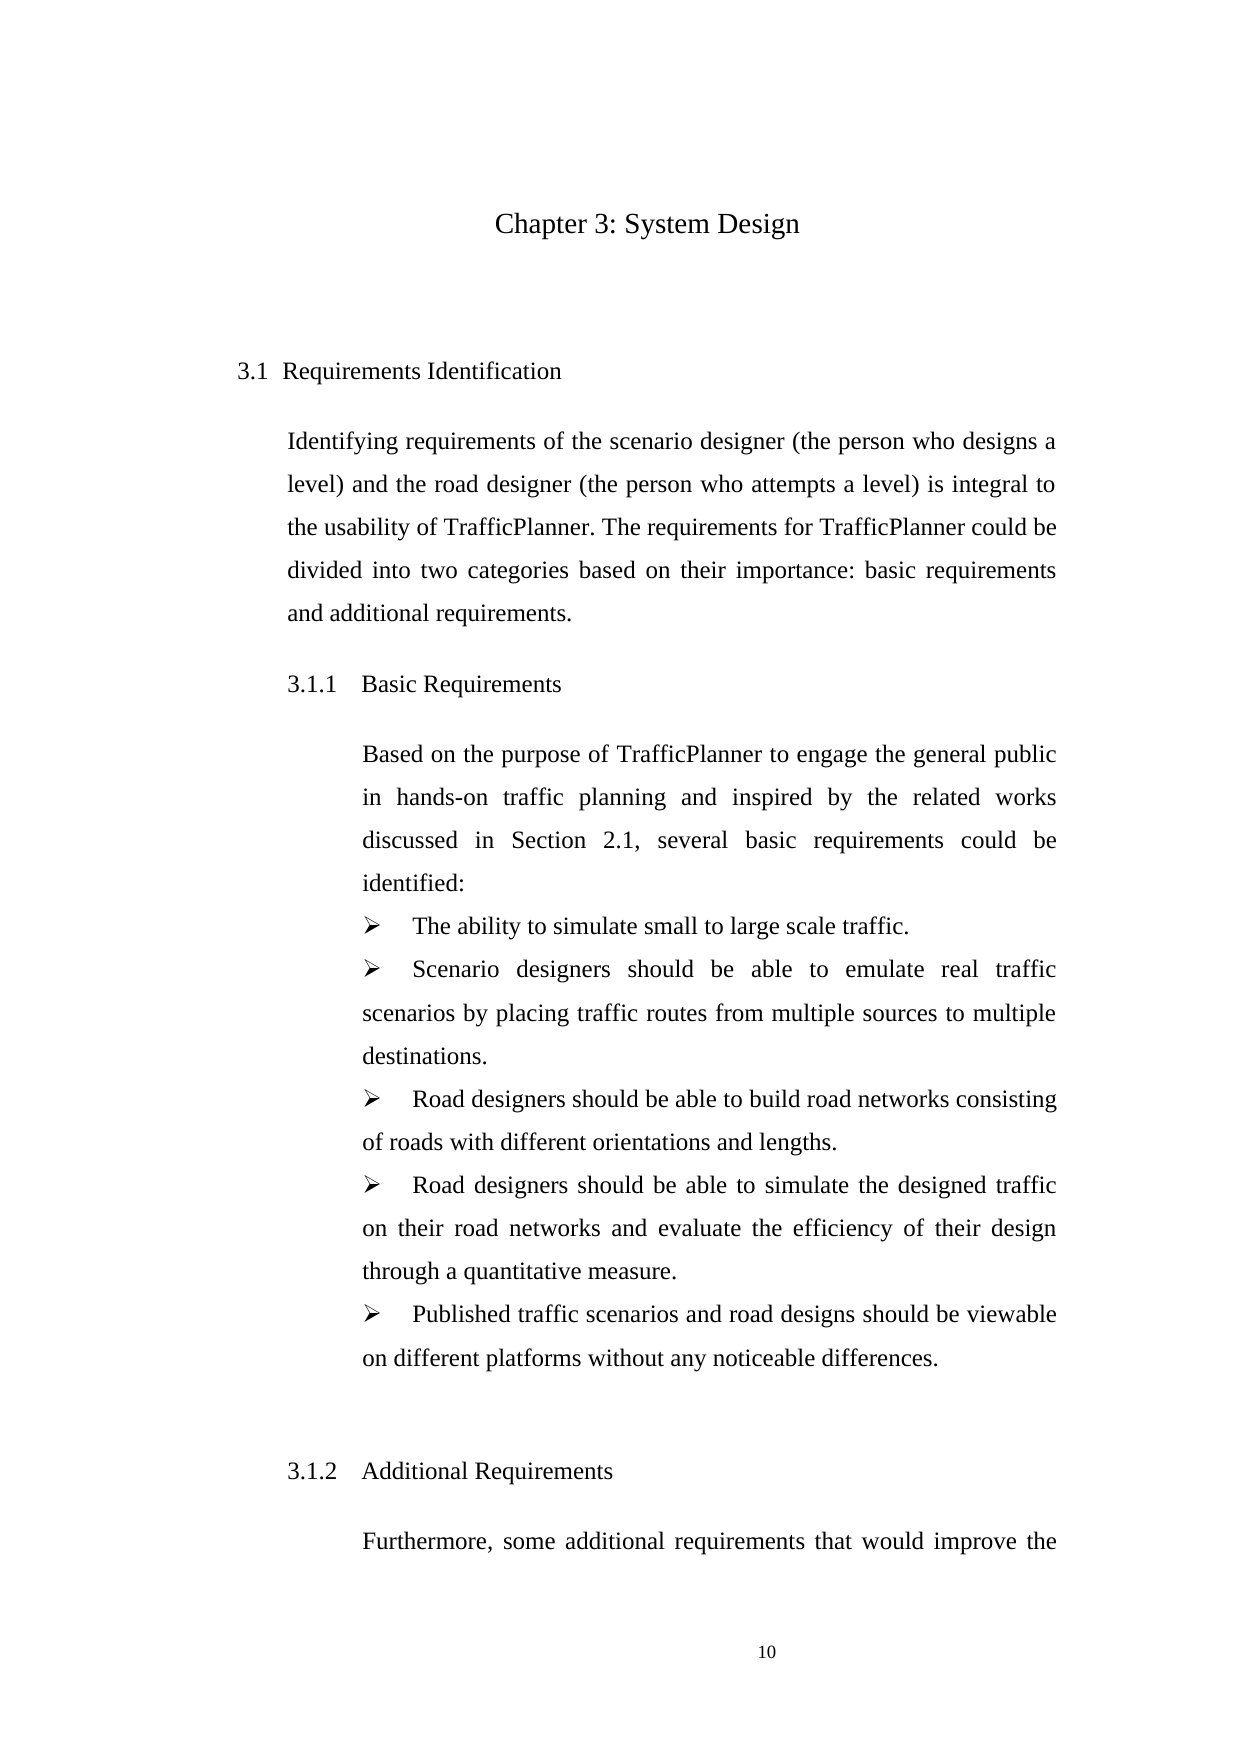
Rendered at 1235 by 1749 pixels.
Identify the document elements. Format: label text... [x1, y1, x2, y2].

subtitle Requirements Identification [237, 356, 1057, 384]
list Road designers should be able to build road networks consisting of roads with different orientations and lengths. [362, 1084, 1057, 1156]
subtitle Chapter 3: System Design [237, 206, 1057, 240]
list Road designers should be able to simulate the designed traffic on their road networks and evaluate the efficiency of their design through a quantitative measure. [362, 1170, 1057, 1285]
list The ability to simulate small to large scale traffic. [362, 911, 1057, 940]
list Published traffic scenarios and road designs should be viewable on different platforms without any noticeable differences. [362, 1299, 1057, 1371]
text Based on the purpose of TrafficPlanner to engage the general public in hands-on traffic planning and inspired by the related works discussed in Section 2.1, several basic requirements could be identified: [362, 739, 1057, 897]
text Identifying requirements of the scenario designer (the person who designs a level) and the road designer (the person who attempts a level) is integral to the usability of TrafficPlanner. The requirements for TrafficPlanner could be divided into two categories based on their importance: basic requirements and additional requirements. [287, 426, 1057, 627]
subtitle Basic Requirements [287, 669, 1057, 697]
list Scenario designers should be able to emulate real traffic scenarios by placing traffic routes from multiple sources to multiple destinations. [362, 954, 1057, 1069]
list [362, 1526, 1057, 1555]
subtitle Additional Requirements [287, 1456, 1057, 1485]
